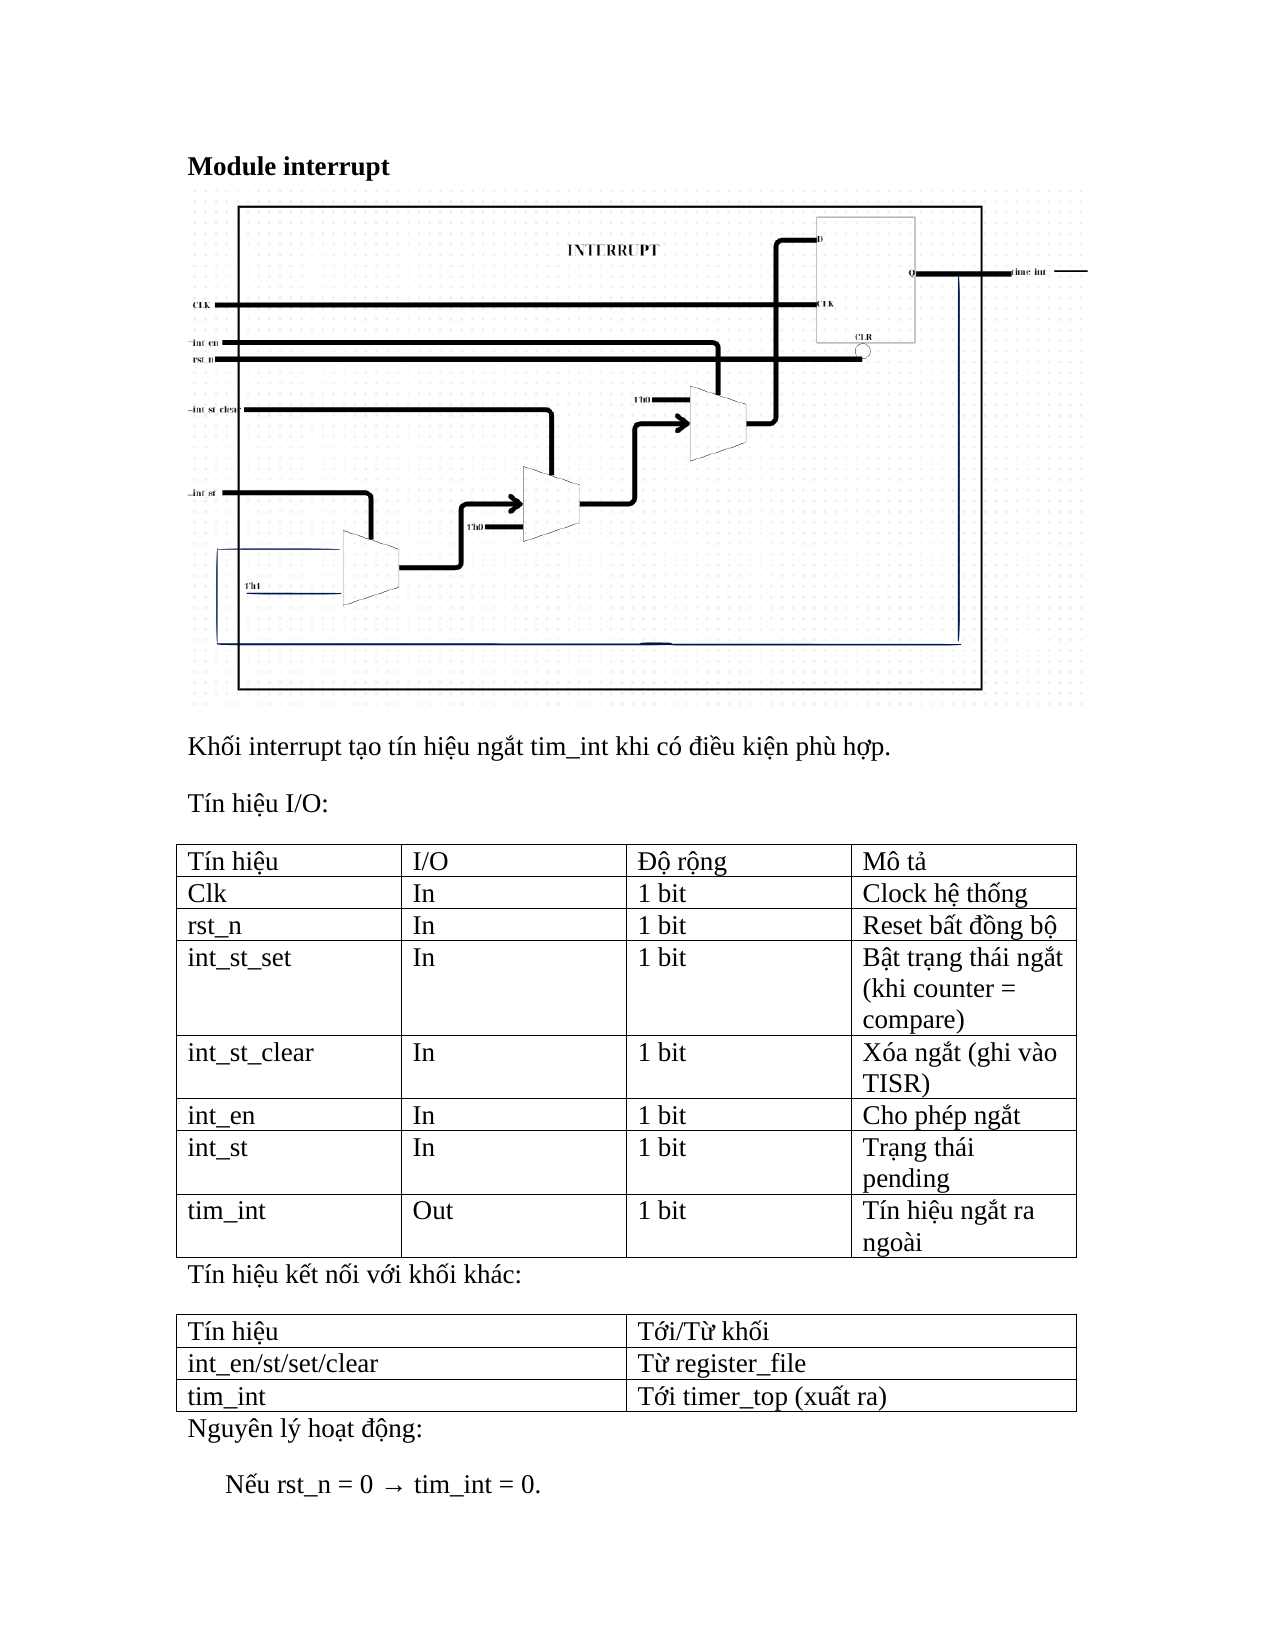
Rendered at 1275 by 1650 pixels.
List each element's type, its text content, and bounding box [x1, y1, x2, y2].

table_header Độ rộng [627, 845, 851, 876]
table_cell In [402, 941, 626, 1034]
table_cell 1 bit [627, 1131, 851, 1193]
table_cell Clk [177, 877, 401, 908]
text Tín hiệu I/O: [187, 787, 1087, 818]
list Nếu rst_n = 0 → tim_int = 0. [225, 1468, 1087, 1500]
table_cell Tới timer_top (xuất ra) [627, 1380, 1076, 1411]
picture [187, 185, 1088, 706]
table_cell 1 bit [627, 941, 851, 1034]
table_cell Xóa ngắt (ghi vào TISR) [852, 1036, 1076, 1098]
table_cell In [402, 1099, 626, 1130]
table_cell Cho phép ngắt [852, 1099, 1076, 1130]
table_header Mô tả [852, 845, 1076, 876]
table_cell Clock hệ thống [852, 877, 1076, 908]
subtitle Module interrupt [187, 150, 1087, 181]
table_cell int_st_clear [177, 1036, 401, 1098]
table_cell int_st_set [177, 941, 401, 1034]
table_cell 1 bit [627, 877, 851, 908]
table_cell 1 bit [627, 1036, 851, 1098]
table_header Tín hiệu [177, 845, 401, 876]
text Nguyên lý hoạt động: [187, 1412, 1087, 1443]
table_cell int_en [177, 1099, 401, 1130]
table_header I/O [402, 845, 626, 876]
table_cell Từ register_file [627, 1348, 1076, 1379]
table_cell In [402, 909, 626, 940]
table_cell In [402, 1131, 626, 1193]
table_header Tín hiệu [177, 1315, 626, 1347]
table_cell Bật trạng thái ngắt (khi counter = compare) [852, 941, 1076, 1034]
table_header Tới/Từ khối [627, 1315, 1076, 1347]
table_cell Out [402, 1195, 626, 1257]
table_cell tim_int [177, 1380, 626, 1411]
table_cell Reset bất đồng bộ [852, 909, 1076, 940]
table_cell int_en/st/set/clear [177, 1348, 626, 1379]
table_cell In [402, 877, 626, 908]
table_cell 1 bit [627, 1195, 851, 1257]
table_cell 1 bit [627, 909, 851, 940]
table_cell rst_n [177, 909, 401, 940]
table_cell Trạng thái pending [852, 1131, 1076, 1193]
text Tín hiệu kết nối với khối khác: [187, 1258, 1087, 1289]
table_cell In [402, 1036, 626, 1098]
table_cell int_st [177, 1131, 401, 1193]
table_cell 1 bit [627, 1099, 851, 1130]
table_cell Tín hiệu ngắt ra ngoài [852, 1195, 1076, 1257]
table_cell tim_int [177, 1195, 401, 1257]
text Khối interrupt tạo tín hiệu ngắt tim_int khi có điều kiện phù hợp. [187, 730, 1087, 762]
